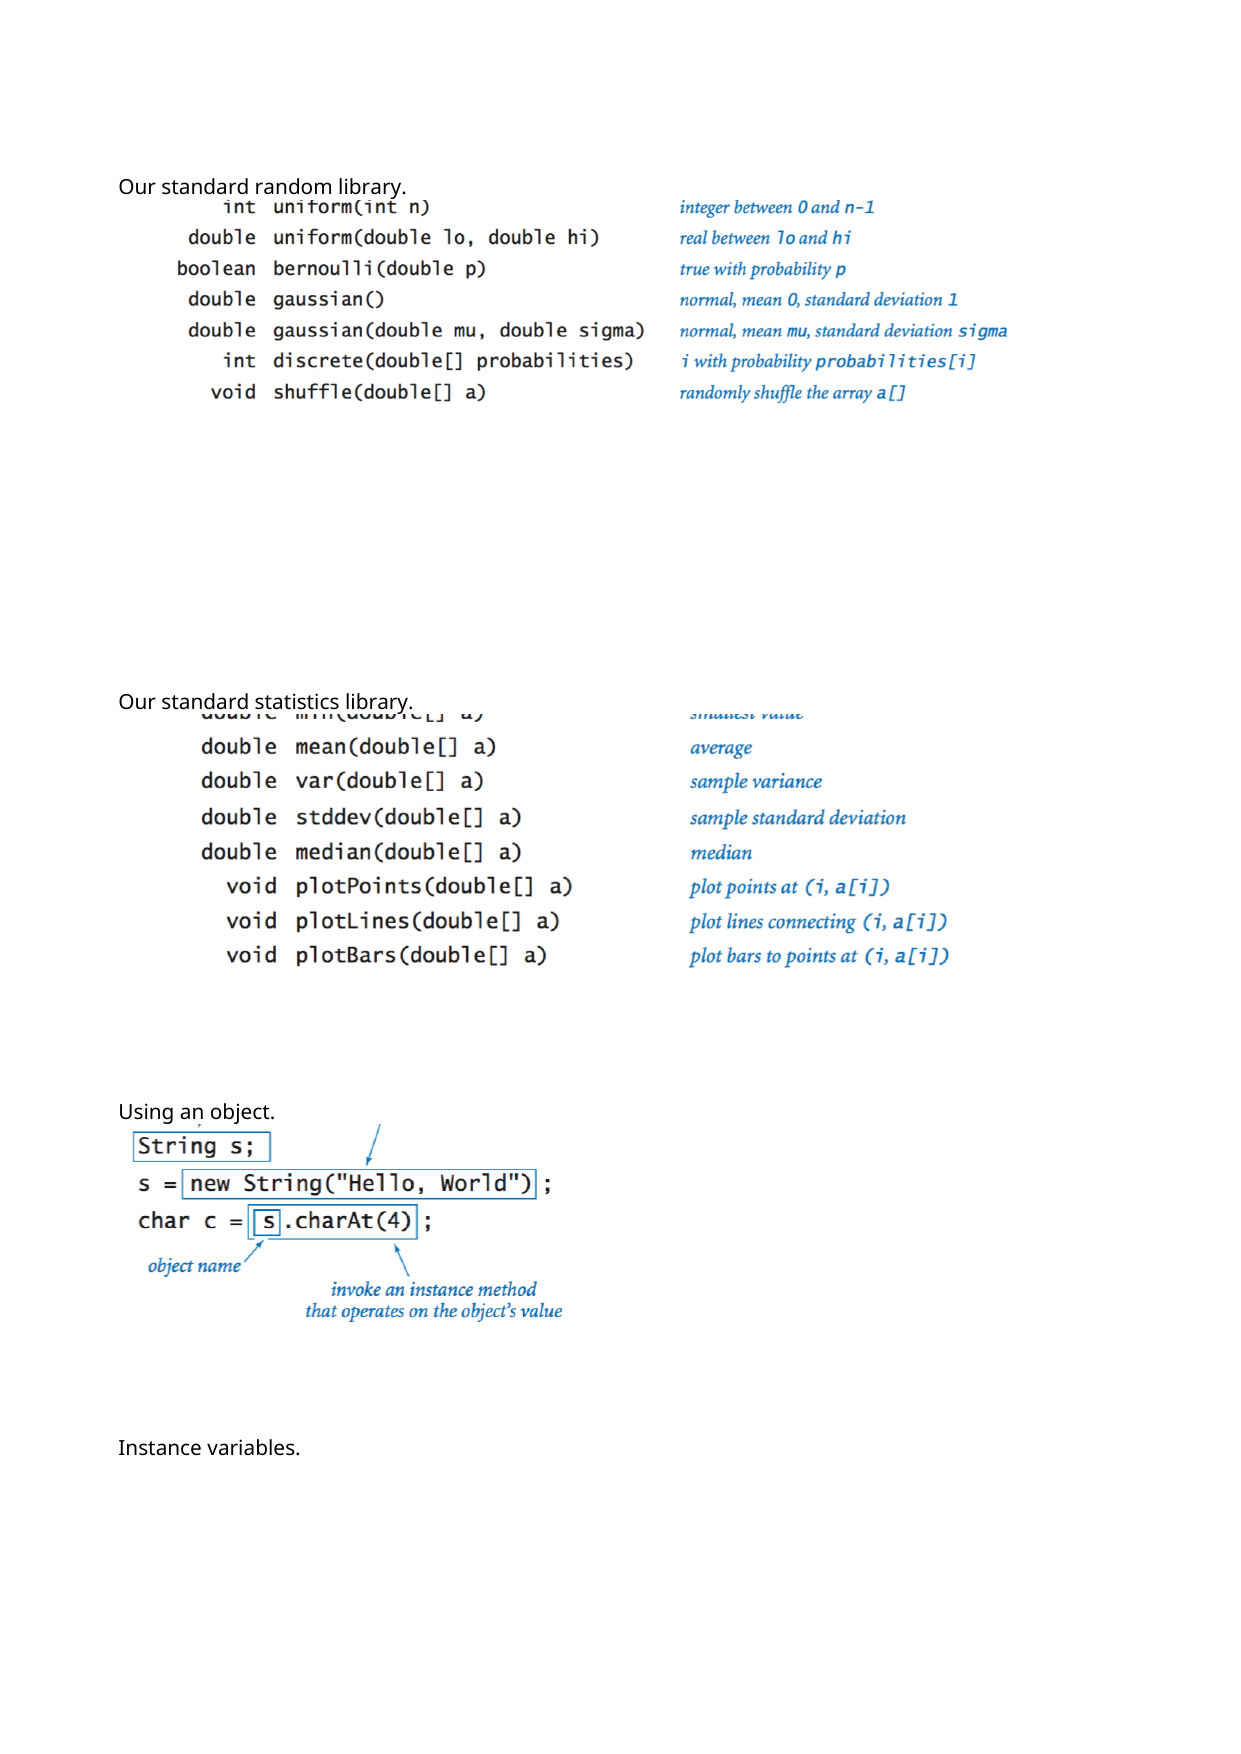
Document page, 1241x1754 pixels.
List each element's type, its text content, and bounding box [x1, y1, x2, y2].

picture [118, 200, 1030, 410]
text Our standard statistics library. [118, 689, 1122, 714]
picture [118, 714, 983, 977]
text Using an object. [118, 1099, 1122, 1124]
text Instance variables. [118, 1435, 1122, 1460]
picture [118, 1124, 588, 1328]
text Our standard random library. [118, 174, 1122, 200]
